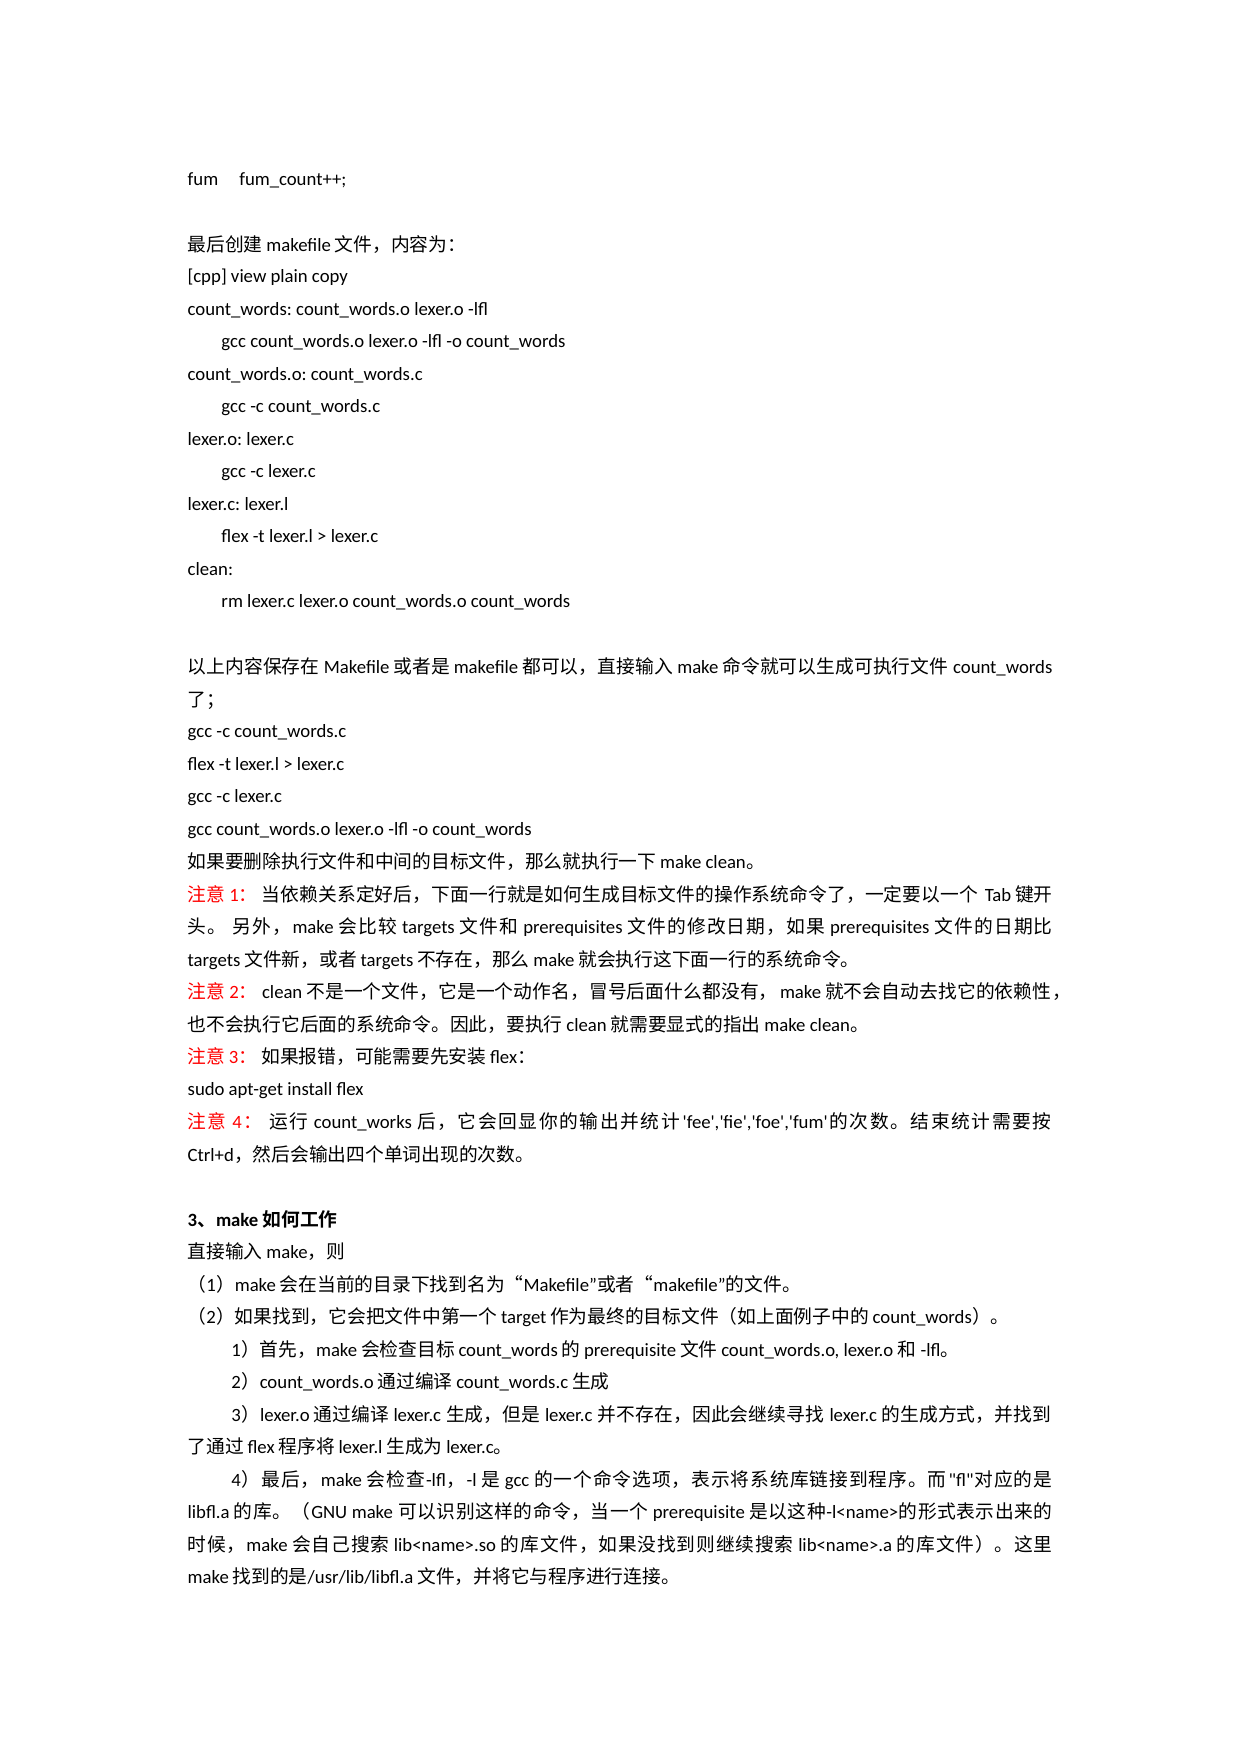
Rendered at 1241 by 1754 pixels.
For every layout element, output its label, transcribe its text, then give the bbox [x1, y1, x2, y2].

text 直接输入make，则 [187, 1234, 1053, 1267]
text gcc -c count_words.c [187, 714, 1053, 747]
text flex -t lexer.l > lexer.c [187, 519, 1053, 552]
text gcc -c lexer.c [187, 779, 1053, 812]
text （2）如果找到，它会把文件中第一个target作为最终的目标文件（如上面例子中的count_words）。 [187, 1299, 1053, 1332]
text count_words: count_words.o lexer.o -lfl [187, 292, 1053, 324]
text flex -t lexer.l > lexer.c [187, 747, 1053, 779]
text clean: [187, 552, 1053, 584]
text 4）最后，make会检查-lfl，-l是gcc的一个命令选项，表示将系统库链接到程序。而"fl"对应的是libfl.a的库。（GNU make 可以识别这样的命令，当一个prerequisite是以这种-l<name>的形式表示出来的时候，make会自己搜索lib<name>.so的库文件，如果没找到则继续搜索lib<name>.a的库文件）。这里make找到的是/usr/lib/libfl.a文件，并将它与程序进行连接。 [187, 1462, 1053, 1592]
text lexer.o: lexer.c [187, 422, 1053, 454]
text 3）lexer.o通过编译lexer.c 生成，但是lexer.c 并不存在，因此会继续寻找lexer.c的生成方式，并找到了通过flex程序将lexer.l生成为lexer.c。 [187, 1397, 1053, 1462]
text rm lexer.c lexer.o count_words.o count_words [187, 584, 1053, 617]
text 注意1： 当依赖关系定好后，下面一行就是如何生成目标文件的操作系统命令了，一定要以一个Tab键开头。 另外，make会比较targets文件和prerequisites文件的修改日期，如果prerequisites文件的日期比targets文件新，或者targets不存在，那么make就会执行这下面一行的系统命令。 [187, 877, 1053, 974]
text [cpp] view plain copy [187, 259, 1053, 292]
text gcc -c count_words.c [187, 389, 1053, 422]
text count_words.o: count_words.c [187, 357, 1053, 389]
text gcc count_words.o lexer.o -lfl -o count_words [187, 812, 1053, 844]
text 3、make 如何工作 [187, 1202, 1053, 1234]
text 注意3： 如果报错，可能需要先安装flex： [187, 1039, 1053, 1072]
text （1）make会在当前的目录下找到名为“Makefile”或者“makefile”的文件。 [187, 1267, 1053, 1299]
text lexer.c: lexer.l [187, 487, 1053, 519]
text 注意4： 运行count_works后，它会回显你的输出并统计'fee','fie','foe','fum'的次数。结束统计需要按Ctrl+d，然后会输出四个单词出现的次数。 [187, 1104, 1053, 1169]
text fum fum_count++; [187, 162, 1053, 194]
text 1）首先，make会检查目标count_words的prerequisite文件count_words.o, lexer.o 和 -lfl。 [187, 1332, 1053, 1364]
text 注意2： clean不是一个文件，它是一个动作名，冒号后面什么都没有，make就不会自动去找它的依赖性，也不会执行它后面的系统命令。因此，要执行clean就需要显式的指出make clean。 [187, 974, 1053, 1039]
text sudo apt-get install flex [187, 1072, 1053, 1104]
text gcc count_words.o lexer.o -lfl -o count_words [187, 324, 1053, 357]
text 最后创建makefile文件，内容为： [187, 227, 1053, 259]
text 2）count_words.o通过编译count_words.c生成 [187, 1364, 1053, 1397]
text 以上内容保存在Makefile或者是makefile都可以，直接输入make命令就可以生成可执行文件count_words了； [187, 649, 1053, 714]
text gcc -c lexer.c [187, 454, 1053, 487]
text 如果要删除执行文件和中间的目标文件，那么就执行一下make clean。 [187, 844, 1053, 877]
